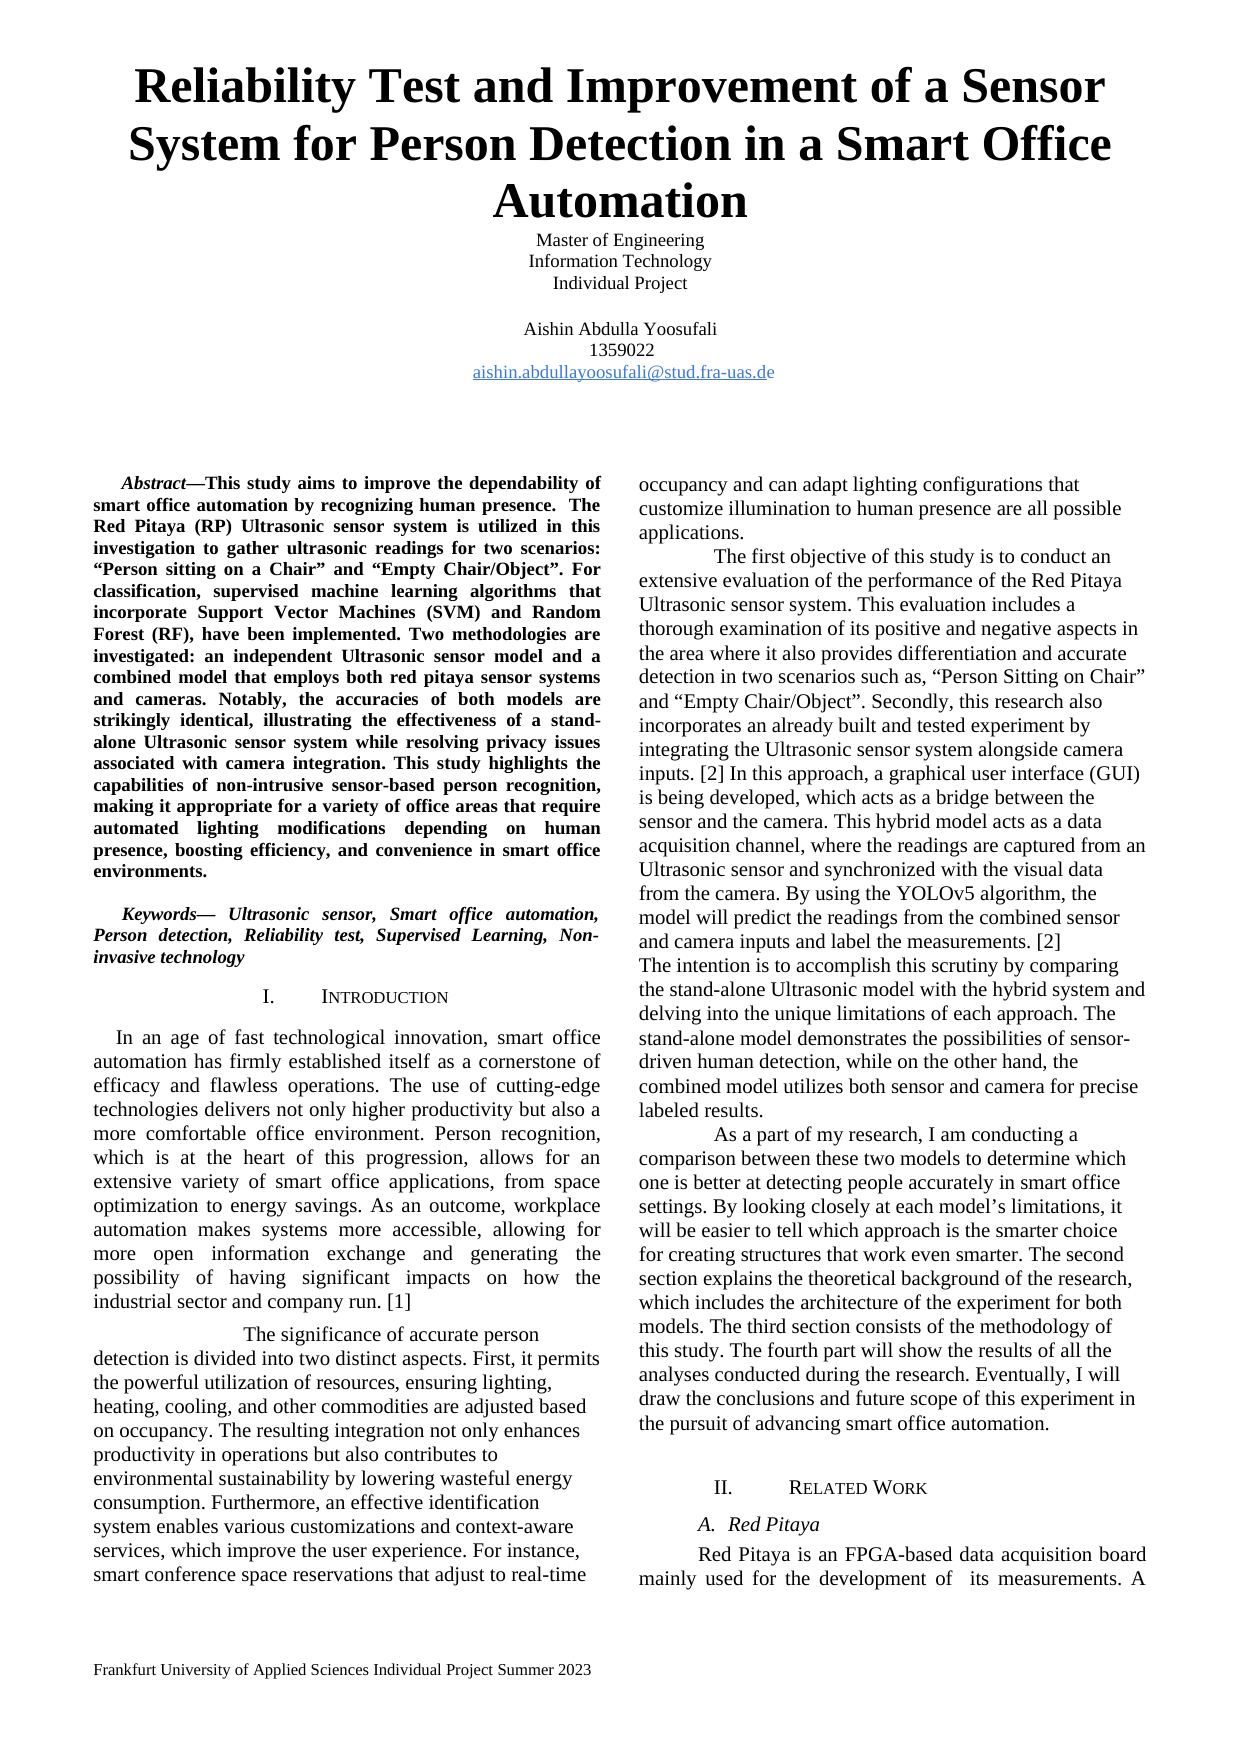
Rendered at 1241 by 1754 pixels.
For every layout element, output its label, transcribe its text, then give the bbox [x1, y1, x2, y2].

subtitle Red Pitaya [698, 1512, 1147, 1536]
text Reliability Test and Improvement of a Sensor System for Person Detection in a Smart Office Automation [93, 56, 492, 229]
text The first objective of this study is to conduct an extensive evaluation of the performance of the Red Pitaya Ultrasonic sensor system. This evaluation includes a thorough examination of its positive and negative aspects in the area where it also provides differentiation and accurate detection in two scenarios such as, “Person Sitting on Chair” and “Empty Chair/Object”. Secondly, this research also incorporates an already built and tested experiment by integrating the Ultrasonic sensor system alongside camera inputs. [2] In this approach, a graphical user interface (GUI) is being developed, which acts as a bridge between the sensor and the camera. This hybrid model acts as a data acquisition channel, where the readings are captured from an Ultrasonic sensor and synchronized with the visual data from the camera. By using the YOLOv5 algorithm, the model will predict the readings from the combined sensor and camera inputs and label the measurements. [2] [639, 544, 1147, 953]
text The intention is to accomplish this scrutiny by comparing the stand-alone Ultrasonic model with the hybrid system and delving into the unique limitations of each approach. The stand-alone model demonstrates the possibilities of sensor-driven human detection, while on the other hand, the combined model utilizes both sensor and camera for precise labeled results. [639, 953, 1147, 1122]
text 1359022 [93, 339, 1147, 361]
text Aishin Abdulla Yoosufali [93, 317, 1147, 339]
subtitle II. Related Work [639, 1475, 1147, 1499]
text The significance of accurate person detection is divided into two distinct aspects. First, it permits the powerful utilization of resources, ensuring lighting, heating, cooling, and other commodities are adjusted based on occupancy. The resulting integration not only enhances productivity in operations but also contributes to environmental sustainability by lowering wasteful energy consumption. Furthermore, an effective identification system enables various customizations and context-aware services, which improve the user experience. For instance, smart conference space reservations that adjust to real-time occupancy and can adapt lighting configurations that customize illumination to human presence are all possible applications. [93, 1322, 601, 1586]
text Individual Project [93, 272, 1147, 293]
text Reliability Test and Improvement of a Sensor System for Person Detection in a Smart Office Automation [748, 56, 1147, 229]
text Abstract—This study aims to improve the dependability of smart office automation by recognizing human presence. The Red Pitaya (RP) Ultrasonic sensor system is utilized in this investigation to gather ultrasonic readings for two scenarios: “Person sitting on a Chair” and “Empty Chair/Object”. For classification, supervised machine learning algorithms that incorporate Support Vector Machines (SVM) and Random Forest (RF), have been implemented. Two methodologies are investigated: an independent Ultrasonic sensor model and a combined model that employs both red pitaya sensor systems and cameras. Notably, the accuracies of both models are strikingly identical, illustrating the effectiveness of a stand-alone Ultrasonic sensor system while resolving privacy issues associated with camera integration. This study highlights the capabilities of non-intrusive sensor-based person recognition, making it appropriate for a variety of office areas that require automated lighting modifications depending on human presence, boosting efficiency, and convenience in smart office environments. [93, 472, 601, 882]
text aishin.abdullayoosufali@stud.fra-uas.de [93, 361, 1147, 382]
text Keywords— Ultrasonic sensor, Smart office automation, Person detection, Reliability test, Supervised Learning, Non-invasive technology [93, 902, 601, 967]
subtitle Introduction [93, 984, 601, 1008]
text Master of Engineering [93, 229, 1147, 250]
text Information Technology [93, 250, 1147, 272]
subtitle In an age of fast technological innovation, smart office automation has firmly established itself as a cornerstone of efficacy and flawless operations. The use of cutting-edge technologies delivers not only higher productivity but also a more comfortable office environment. Person recognition, which is at the heart of this progression, allows for an extensive variety of smart office applications, from space optimization to energy savings. As an outcome, workplace automation makes systems more accessible, allowing for more open information exchange and generating the possibility of having significant impacts on how the industrial sector and company run. [1] [93, 1024, 601, 1313]
text As a part of my research, I am conducting a comparison between these two models to determine which one is better at detecting people accurately in smart office settings. By looking closely at each model’s limitations, it will be easier to tell which approach is the smarter choice for creating structures that work even smarter. The second section explains the theoretical background of the research, which includes the architecture of the experiment for both models. The third section consists of the methodology of this study. The fourth part will show the results of all the analyses conducted during the research. Eventually, I will draw the conclusions and future scope of this experiment in the pursuit of advancing smart office automation. [639, 1122, 1147, 1434]
